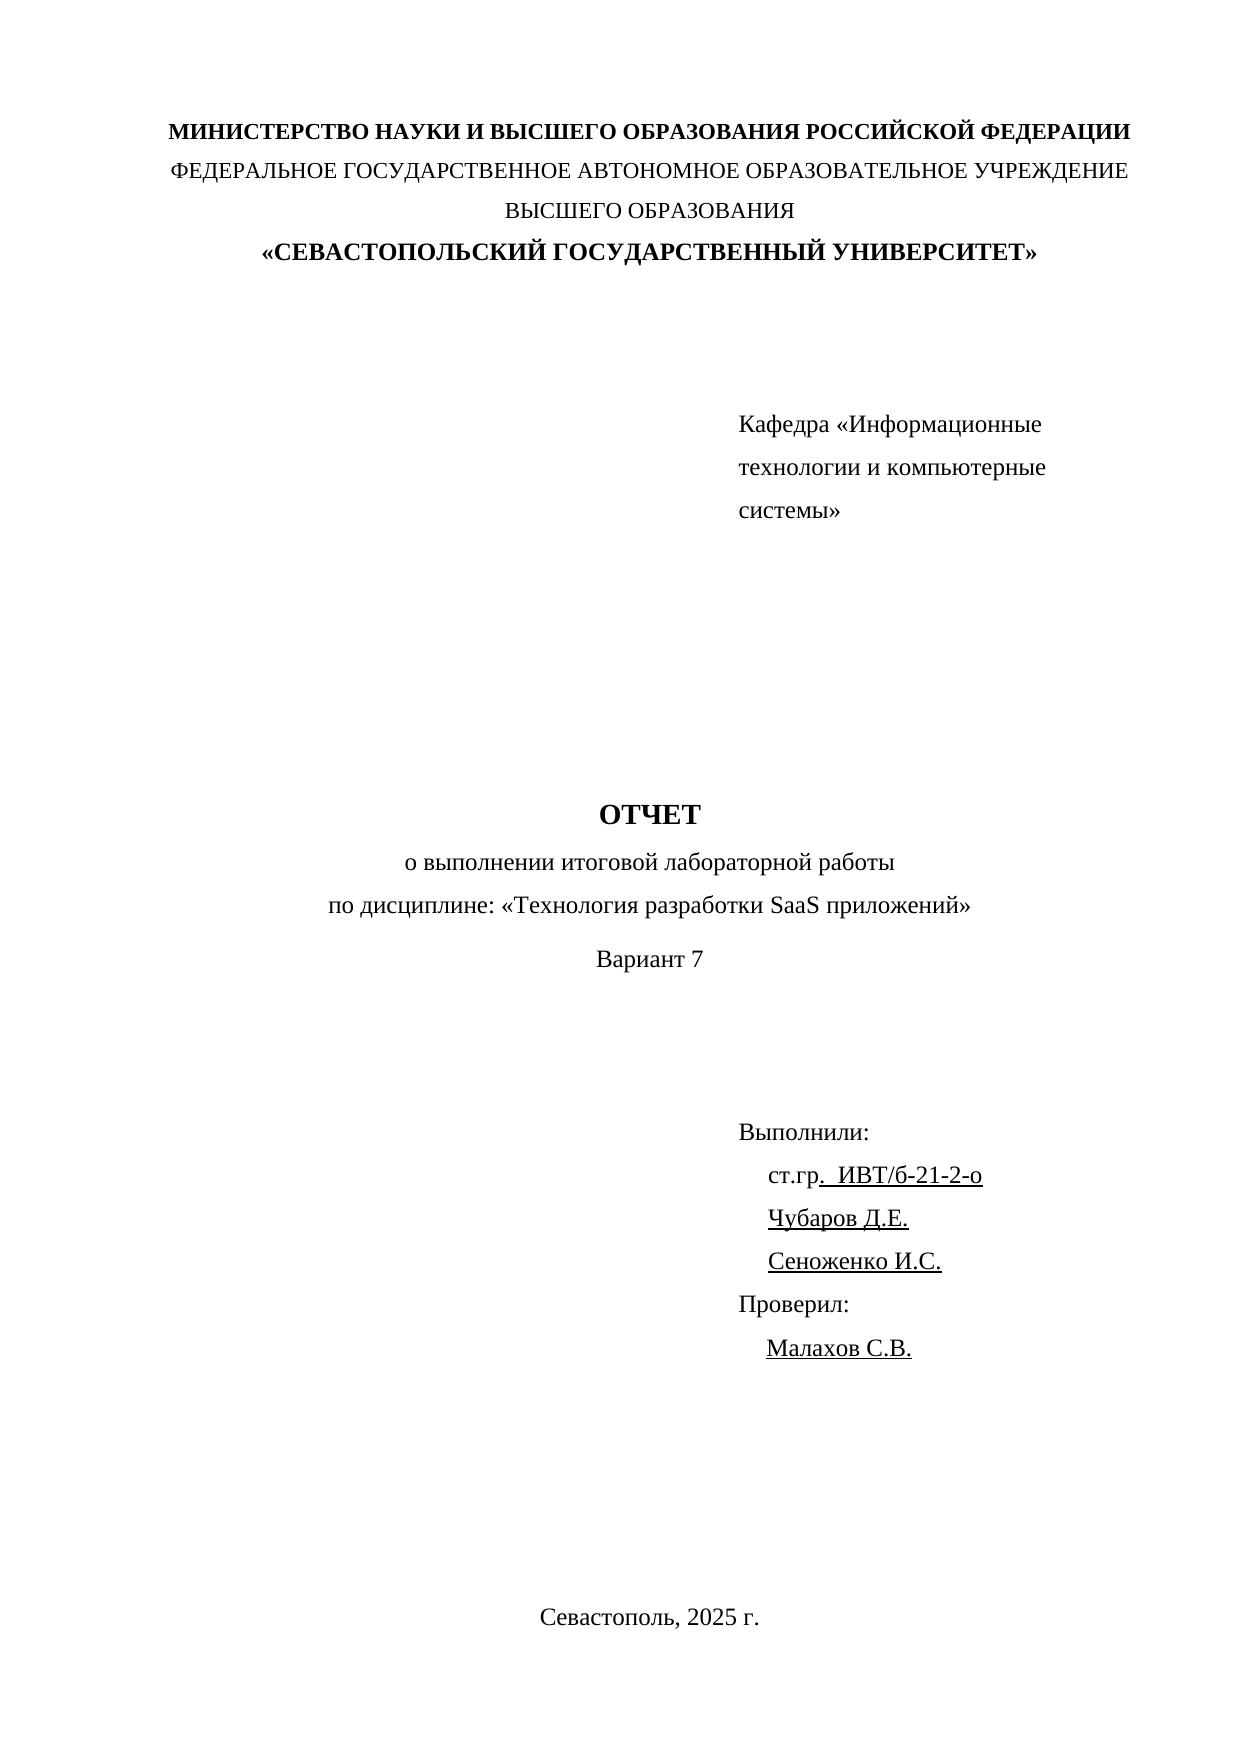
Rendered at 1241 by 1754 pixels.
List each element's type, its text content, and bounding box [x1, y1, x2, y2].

text ст.гр. ИВТ/б-21-2-о [768, 1160, 1152, 1189]
text Малахов С.В. [635, 1333, 1152, 1361]
text Севастополь, 2025 г. [148, 1602, 1152, 1631]
text о выполнении итоговой лабораторной работы [148, 847, 1152, 876]
text «СЕВАСТОПОЛЬСКИЙ ГОСУДАРСТВЕННЫЙ УНИВЕРСИТЕТ» [148, 237, 1152, 265]
text по дисциплине: «Технология разработки SaaS приложений» [148, 891, 1152, 919]
text МИНИСТЕРСТВО НАУКИ И ВЫСШЕГО ОБРАЗОВАНИЯ РОССИЙСКОЙ ФЕДЕРАЦИИ [148, 118, 1152, 144]
text Вариант 7 [148, 944, 1152, 973]
text ФЕДЕРАЛЬНОЕ ГОСУДАРСТВЕННОЕ АВТОНОМНОЕ ОБРАЗОВАТЕЛЬНОЕ УЧРЕЖДЕНИЕ ВЫСШЕГО ОБРАЗОВАНИЯ [148, 158, 1152, 223]
text ОТЧЕТ [148, 797, 1152, 831]
text Проверил: [738, 1289, 1152, 1318]
text Кафедра «Информационные технологии и компьютерные системы» [738, 409, 1152, 524]
text Сеноженко И.С. [768, 1246, 1152, 1275]
text Выполнили: [738, 1117, 1152, 1146]
text Чубаров Д.Е. [768, 1203, 1152, 1232]
